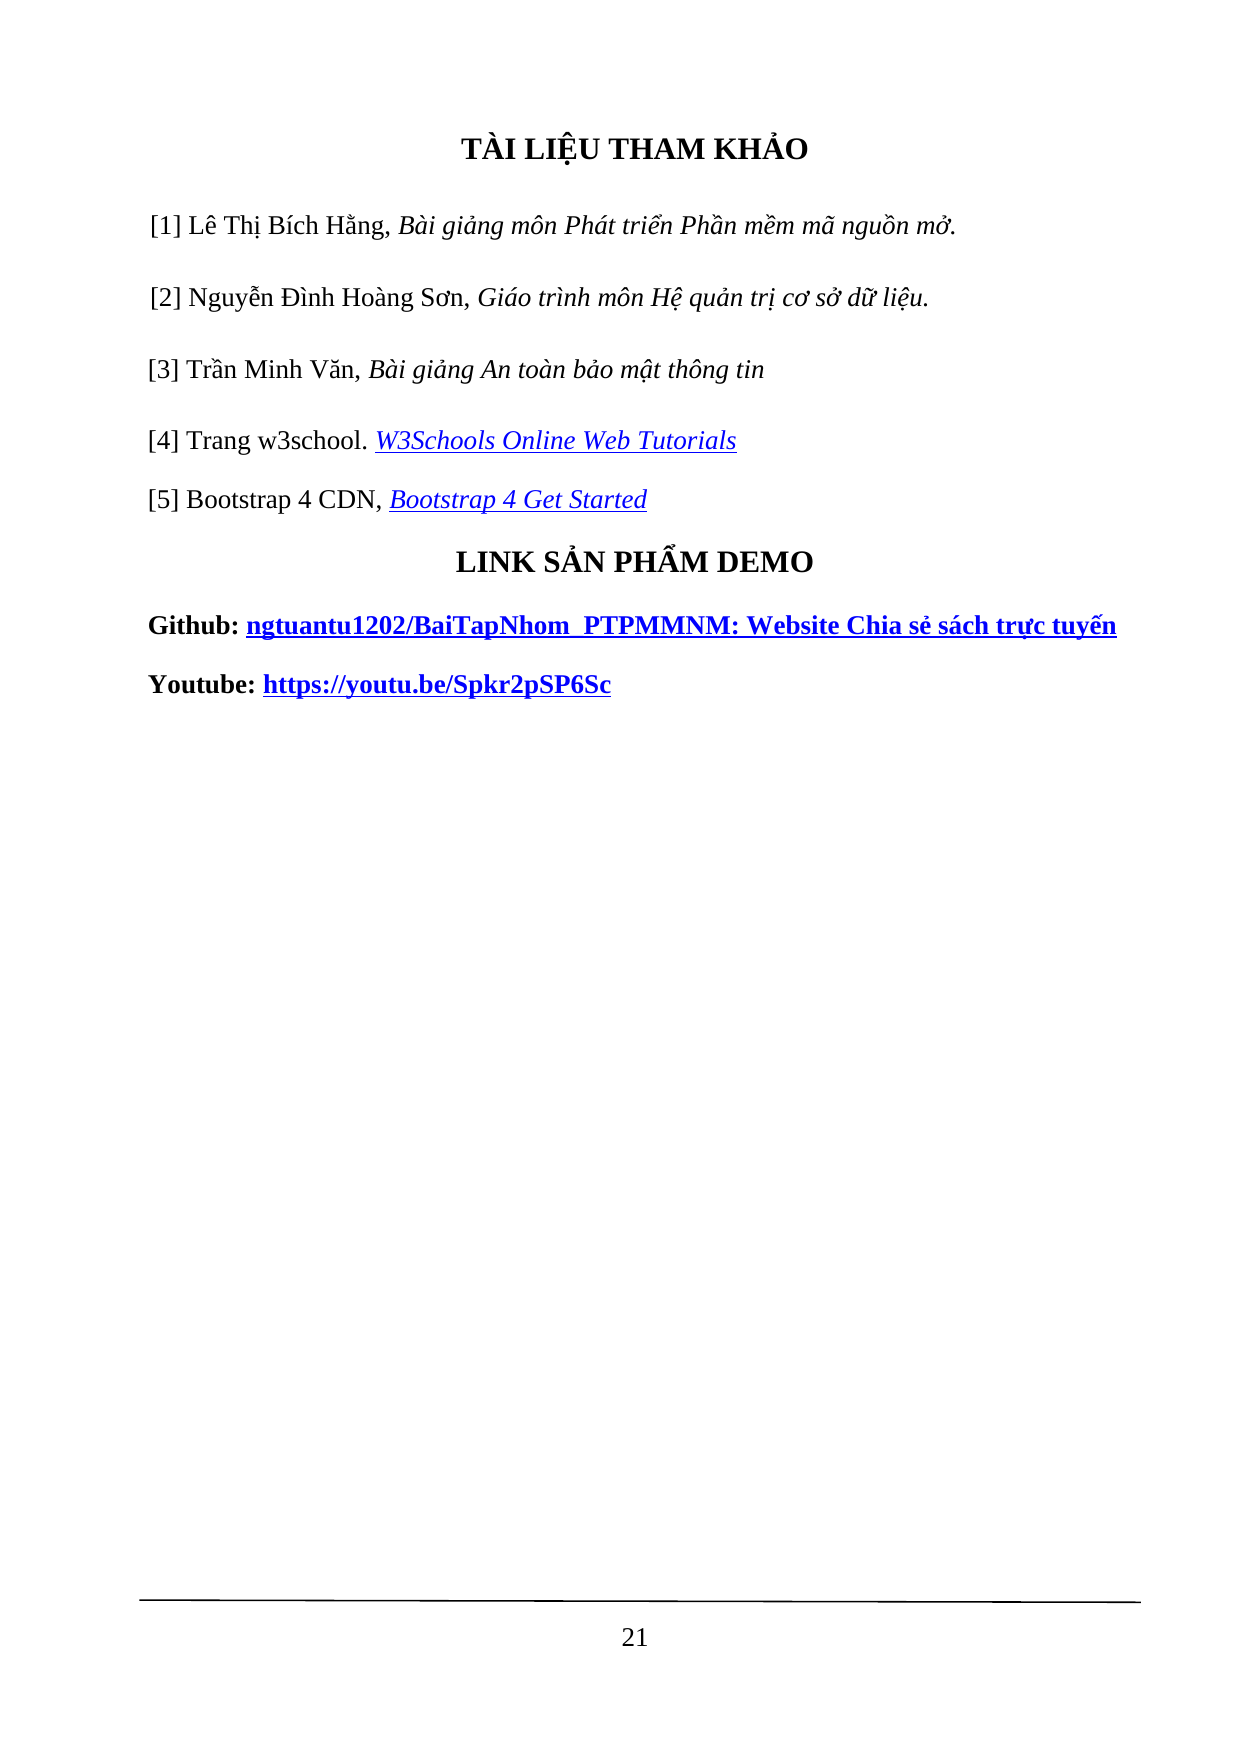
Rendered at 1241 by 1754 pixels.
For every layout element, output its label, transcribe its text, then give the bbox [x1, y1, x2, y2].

text LINK SẢN PHẨM DEMO [148, 543, 1122, 579]
text [1] Lê Thị Bích Hằng, Bài giảng môn Phát triển Phần mềm mã nguồn mở. [148, 209, 1122, 241]
text Youtube: https://youtu.be/Spkr2pSP6Sc [148, 668, 1122, 699]
text [3] Trần Minh Văn, Bài giảng An toàn bảo mật thông tin [148, 353, 1122, 384]
text [2] Nguyễn Đình Hoàng Sơn, Giáo trình môn Hệ quản trị cơ sở dữ liệu. [148, 281, 1122, 312]
text [4] Trang w3school. W3Schools Online Web Tutorials [148, 424, 1122, 456]
text [5] Bootstrap 4 CDN, Bootstrap 4 Get Started [148, 484, 1122, 515]
text TÀI LIỆU THAM KHẢO [148, 131, 1122, 167]
text Github: ngtuantu1202/BaiTapNhom_PTPMMNM: Website Chia sẻ sách trực tuyến [148, 609, 1122, 640]
